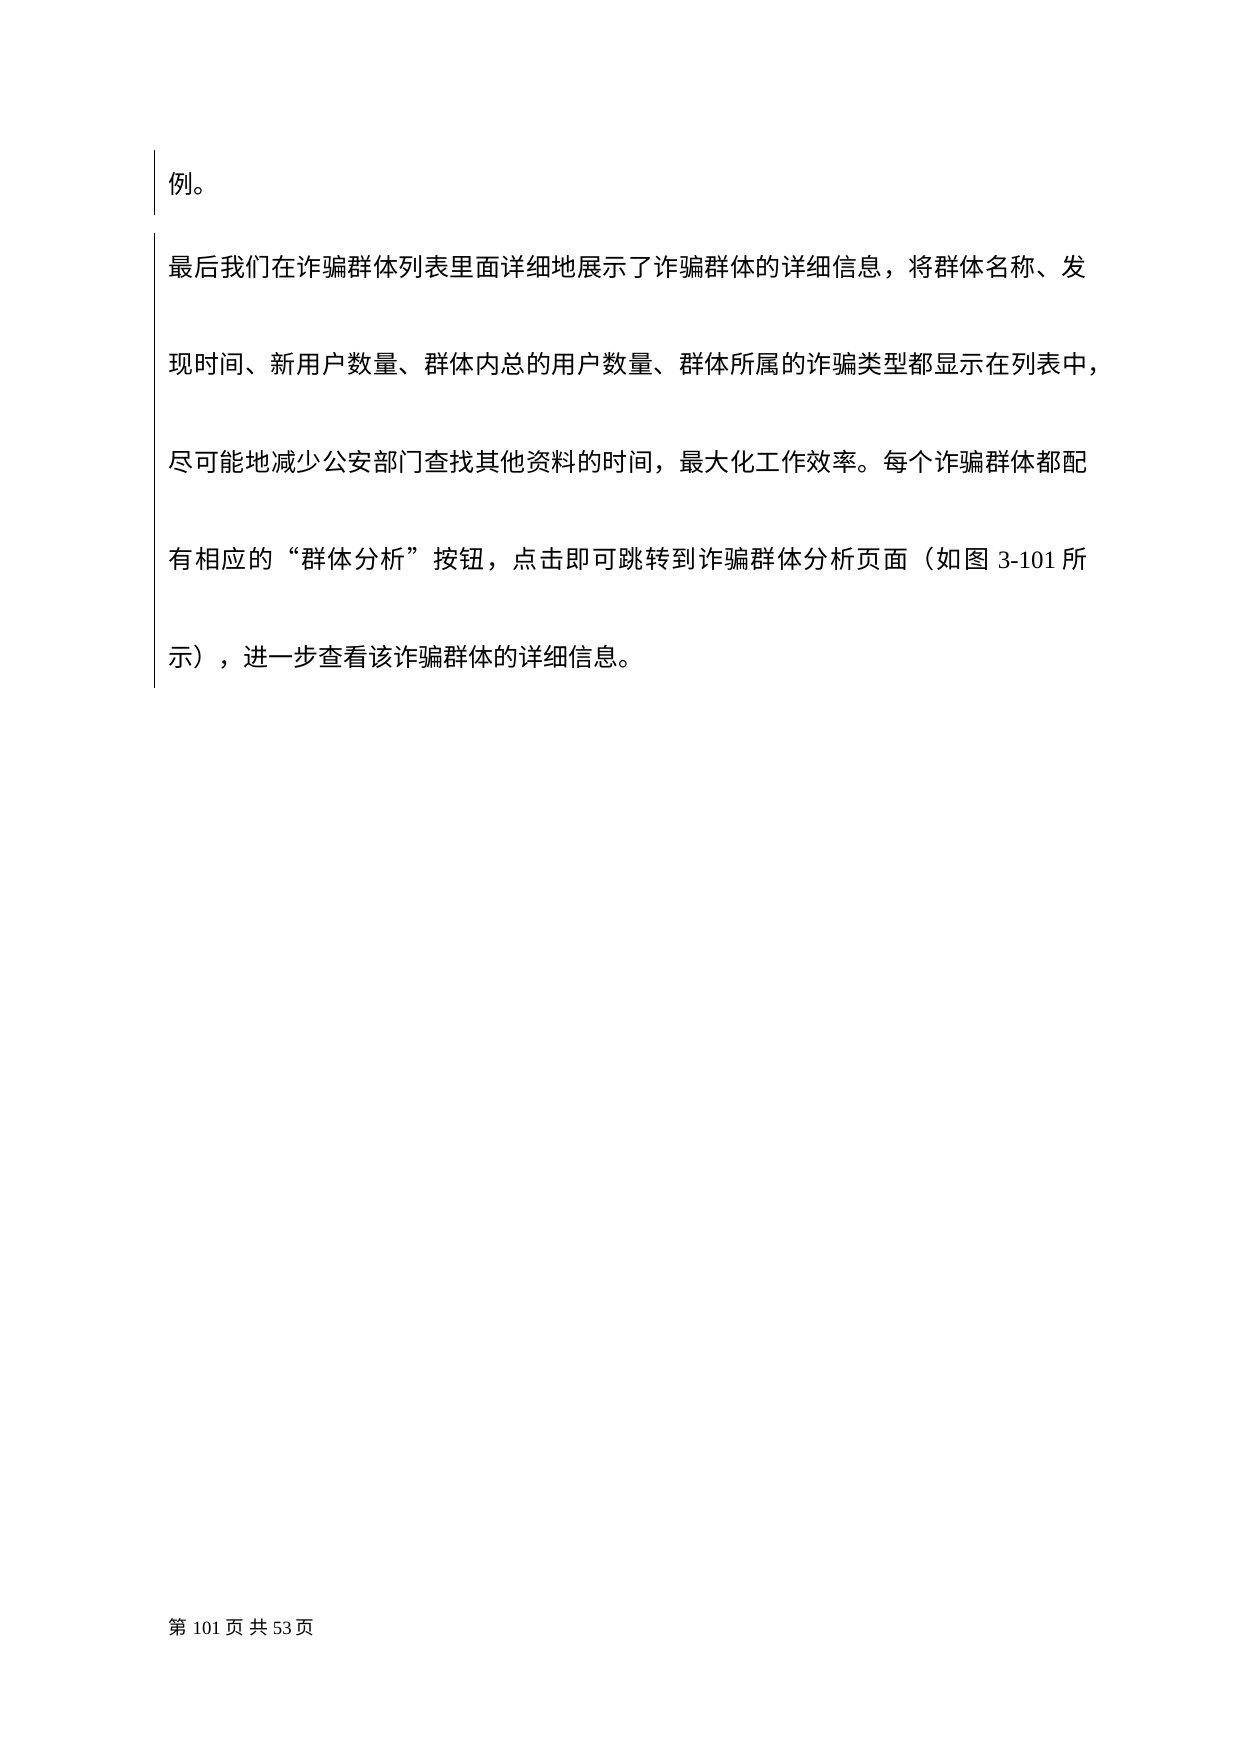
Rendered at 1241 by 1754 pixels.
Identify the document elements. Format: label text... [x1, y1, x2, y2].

text 最后我们在诈骗群体列表里面详细地展示了诈骗群体的详细信息，将群体名称、发现时间、新用户数量、群体内总的用户数量、群体所属的诈骗类型都显示在列表中，尽可能地减少公安部门查找其他资料的时间，最大化工作效率。每个诈骗群体都配有相应的“群体分析”按钮，点击即可跳转到诈骗群体分析页面（如所示），进一步查看该诈骗群体的详细信息。 [169, 233, 1087, 688]
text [169, 150, 1087, 215]
